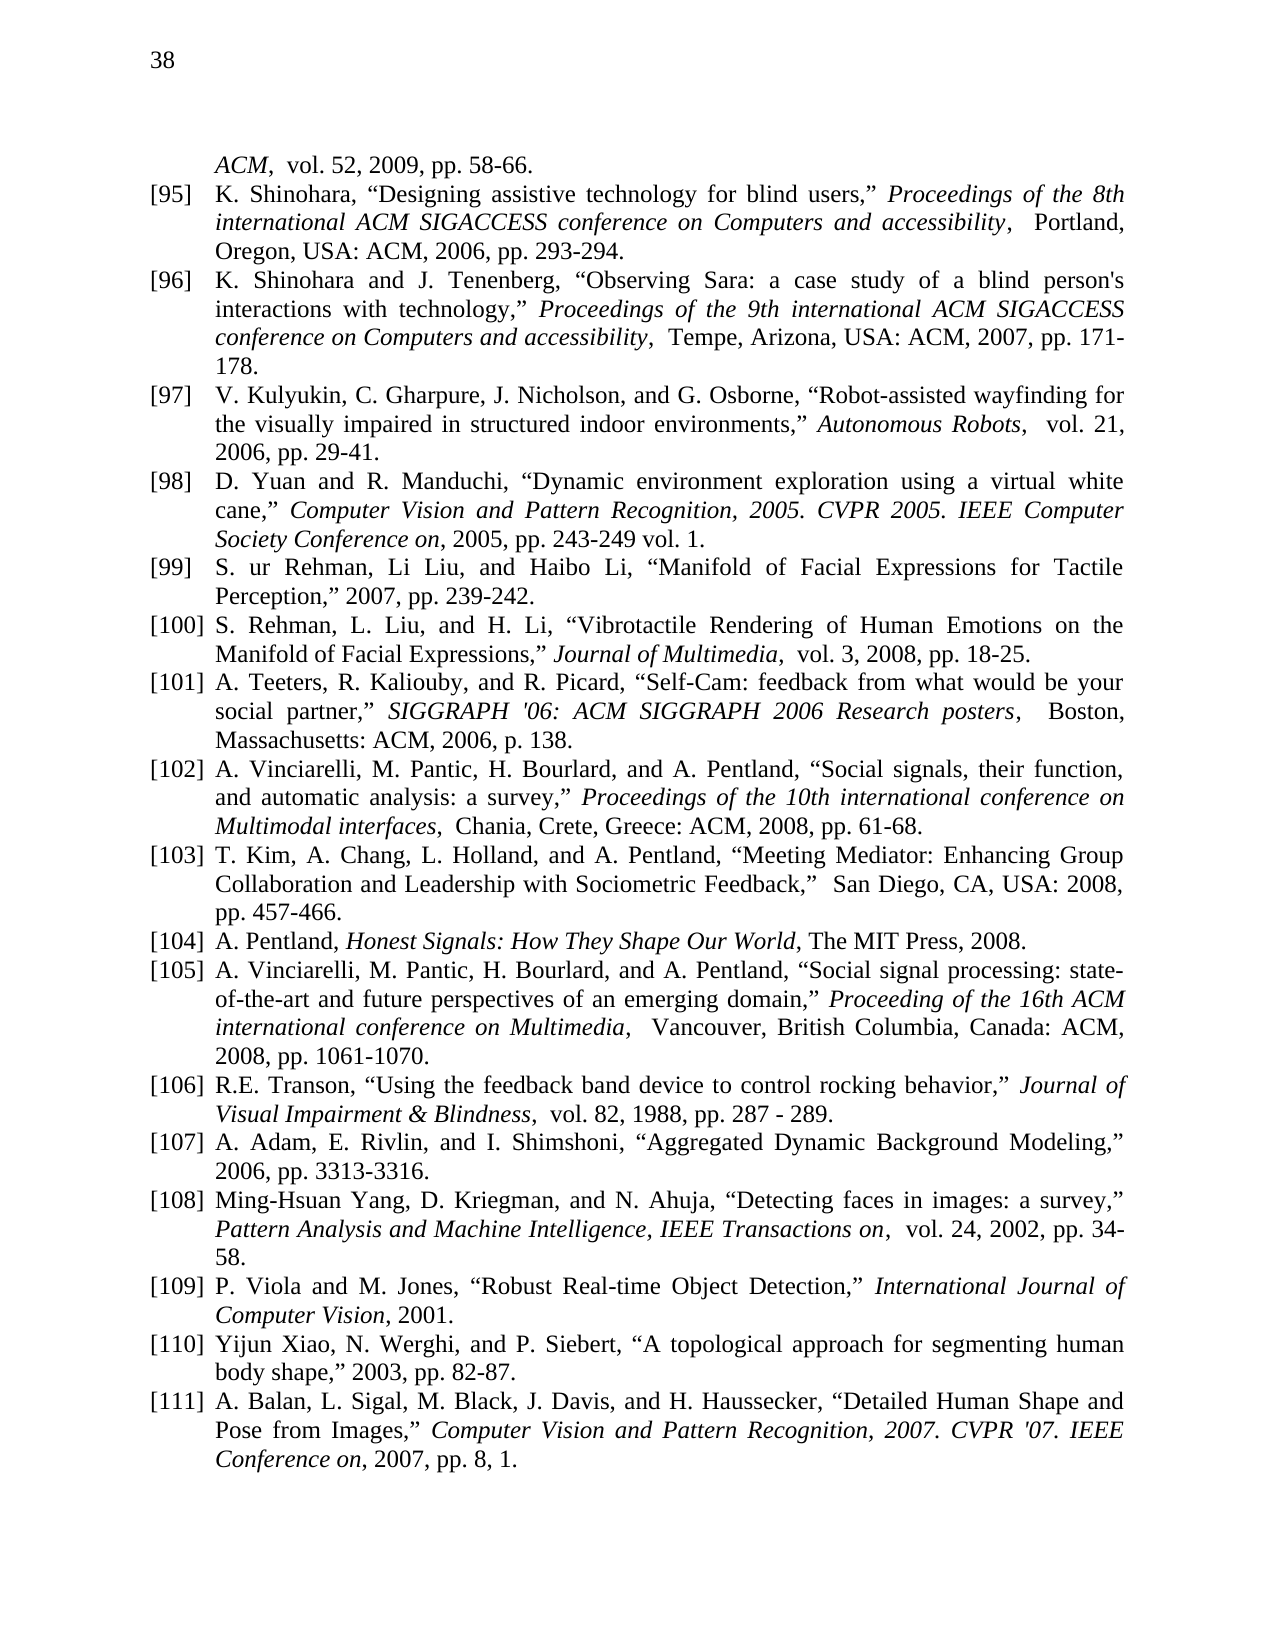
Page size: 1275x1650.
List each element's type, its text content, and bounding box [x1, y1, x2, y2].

text [110] Yijun Xiao, N. Werghi, and P. Siebert, “A topological approach for segmenting human body shape,” 2003, pp. 82-87. [150, 1329, 1125, 1386]
text [95] K. Shinohara, “Designing assistive technology for blind users,” Proceedings of the 8th international ACM SIGACCESS conference on Computers and accessibility, Portland, Oregon, USA: ACM, 2006, pp. 293-294. [150, 179, 1125, 265]
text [150, 150, 1125, 179]
text [98] D. Yuan and R. Manduchi, “Dynamic environment exploration using a virtual white cane,” Computer Vision and Pattern Recognition, 2005. CVPR 2005. IEEE Computer Society Conference on, 2005, pp. 243-249 vol. 1. [150, 466, 1125, 552]
text [105] A. Vinciarelli, M. Pantic, H. Bourlard, and A. Pentland, “Social signal processing: state-of-the-art and future perspectives of an emerging domain,” Proceeding of the 16th ACM international conference on Multimedia, Vancouver, British Columbia, Canada: ACM, 2008, pp. 1061-1070. [150, 955, 1125, 1070]
text [107] A. Adam, E. Rivlin, and I. Shimshoni, “Aggregated Dynamic Background Modeling,” 2006, pp. 3313-3316. [150, 1127, 1125, 1185]
text [109] P. Viola and M. Jones, “Robust Real-time Object Detection,” International Journal of Computer Vision, 2001. [150, 1271, 1125, 1329]
text [106] R.E. Transon, “Using the feedback band device to control rocking behavior,” Journal of Visual Impairment & Blindness, vol. 82, 1988, pp. 287 - 289. [150, 1070, 1125, 1127]
text [111] A. Balan, L. Sigal, M. Black, J. Davis, and H. Haussecker, “Detailed Human Shape and Pose from Images,” Computer Vision and Pattern Recognition, 2007. CVPR '07. IEEE Conference on, 2007, pp. 8, 1. [150, 1386, 1125, 1472]
text [96] K. Shinohara and J. Tenenberg, “Observing Sara: a case study of a blind person's interactions with technology,” Proceedings of the 9th international ACM SIGACCESS conference on Computers and accessibility, Tempe, Arizona, USA: ACM, 2007, pp. 171-178. [150, 265, 1125, 380]
text [97] V. Kulyukin, C. Gharpure, J. Nicholson, and G. Osborne, “Robot-assisted wayfinding for the visually impaired in structured indoor environments,” Autonomous Robots, vol. 21, 2006, pp. 29-41. [150, 380, 1125, 466]
text [100] S. Rehman, L. Liu, and H. Li, “Vibrotactile Rendering of Human Emotions on the Manifold of Facial Expressions,” Journal of Multimedia, vol. 3, 2008, pp. 18-25. [150, 610, 1125, 667]
text [101] A. Teeters, R. Kaliouby, and R. Picard, “Self-Cam: feedback from what would be your social partner,” SIGGRAPH '06: ACM SIGGRAPH 2006 Research posters, Boston, Massachusetts: ACM, 2006, p. 138. [150, 667, 1125, 754]
text [104] A. Pentland, Honest Signals: How They Shape Our World, The MIT Press, 2008. [150, 926, 1125, 955]
text [103] T. Kim, A. Chang, L. Holland, and A. Pentland, “Meeting Mediator: Enhancing Group Collaboration and Leadership with Sociometric Feedback,” San Diego, CA, USA: 2008, pp. 457-466. [150, 840, 1125, 926]
text [99] S. ur Rehman, Li Liu, and Haibo Li, “Manifold of Facial Expressions for Tactile Perception,” 2007, pp. 239-242. [150, 552, 1125, 610]
text [108] Ming-Hsuan Yang, D. Kriegman, and N. Ahuja, “Detecting faces in images: a survey,” Pattern Analysis and Machine Intelligence, IEEE Transactions on, vol. 24, 2002, pp. 34-58. [150, 1185, 1125, 1271]
text [102] A. Vinciarelli, M. Pantic, H. Bourlard, and A. Pentland, “Social signals, their function, and automatic analysis: a survey,” Proceedings of the 10th international conference on Multimodal interfaces, Chania, Crete, Greece: ACM, 2008, pp. 61-68. [150, 754, 1125, 840]
